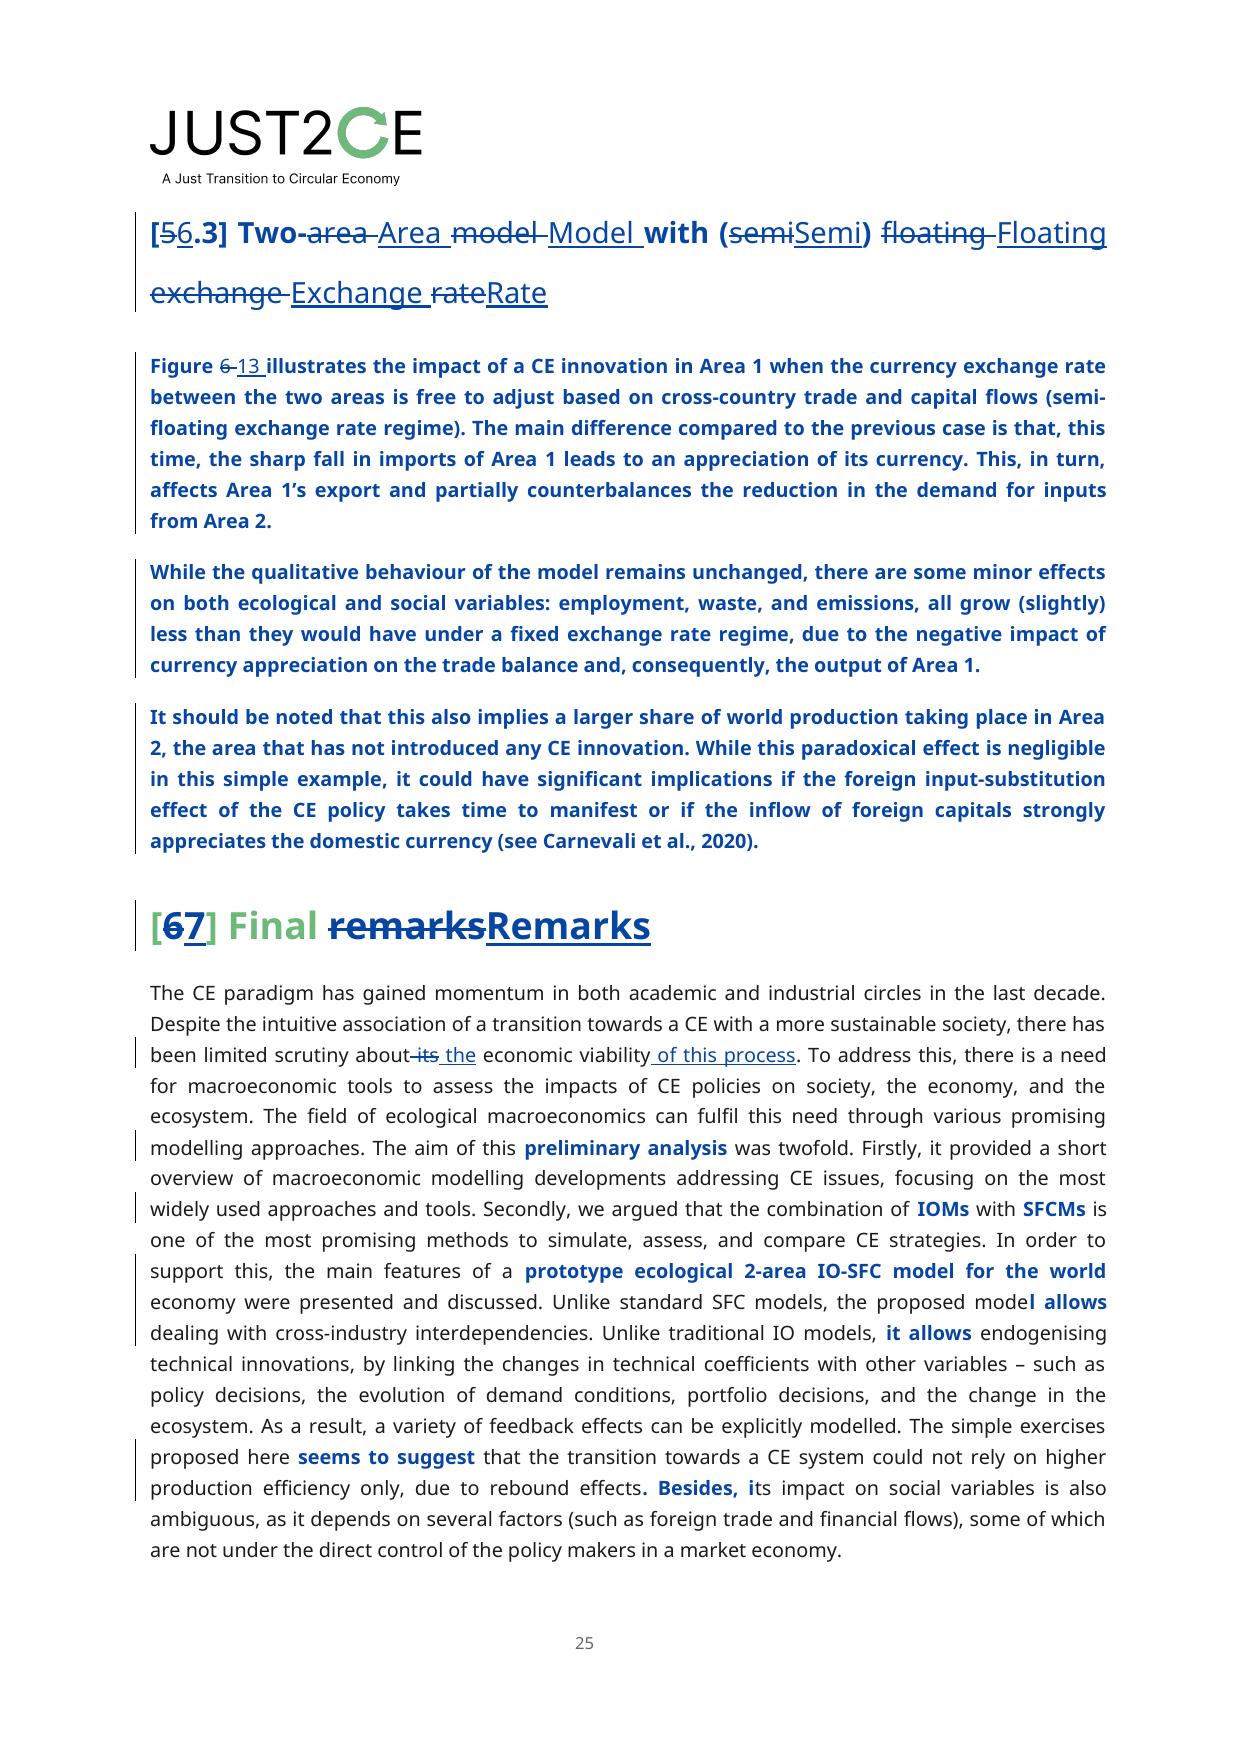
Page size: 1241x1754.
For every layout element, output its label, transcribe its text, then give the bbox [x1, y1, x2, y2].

text The CE paradigm has gained momentum in both academic and industrial circles in the last decade. Despite the intuitive association of a transition towards a CE with a more sustainable society, there has been limited scrutiny about economic viability. To address this, there is a need for macroeconomic tools to assess the impacts of CE policies on society, the economy, and the ecosystem. The field of ecological macroeconomics can fulfil this need through various promising modelling approaches. The aim of this preliminary analysis was twofold. Firstly, it provided a short overview of macroeconomic modelling developments addressing CE issues, focusing on the most widely used approaches and tools. Secondly, we argued that the combination of IOMs with SFCMs is one of the most promising methods to simulate, assess, and compare CE strategies. In order to support this, the main features of a prototype ecological 2-area IO-SFC model for the world economy were presented and discussed. Unlike standard SFC models, the proposed model allows dealing with cross-industry interdependencies. Unlike traditional IO models, it allows endogenising technical innovations, by linking the changes in technical coefficients with other variables – such as policy decisions, the evolution of demand conditions, portfolio decisions, and the change in the ecosystem. As a result, a variety of feedback effects can be explicitly modelled. The simple exercises proposed here seems to suggest that the transition towards a CE system could not rely on higher production efficiency only, due to rebound effects. Besides, its impact on social variables is also ambiguous, as it depends on several factors (such as foreign trade and financial flows), some of which are not under the direct control of the policy makers in a market economy. [150, 979, 1107, 1563]
text It should be noted that this also implies a larger share of world production taking place in Area 2, the area that has not introduced any CE innovation. While this paradoxical effect is negligible in this simple example, it could have significant implications if the foreign input-substitution effect of the CE policy takes time to manifest or if the inflow of foreign capitals strongly appreciates the domestic currency (see Carnevali et al., 2020). [150, 703, 1107, 854]
title [.3] Two-with () [150, 212, 1107, 312]
text While the qualitative behaviour of the model remains unchanged, there are some minor effects on both ecological and social variables: employment, waste, and emissions, all grow (slightly) less than they would have under a fixed exchange rate regime, due to the negative impact of currency appreciation on the trade balance and, consequently, the output of Area 1. [150, 559, 1107, 678]
picture [150, 107, 422, 186]
title [] Final [150, 899, 1107, 951]
text Figure illustrates the impact of a CE innovation in Area 1 when the currency exchange rate between the two areas is free to adjust based on cross-country trade and capital flows (semi-floating exchange rate regime). The main difference compared to the previous case is that, this time, the sharp fall in imports of Area 1 leads to an appreciation of its currency. This, in turn, affects Area 1’s export and partially counterbalances the reduction in the demand for inputs from Area 2. [150, 352, 1107, 534]
